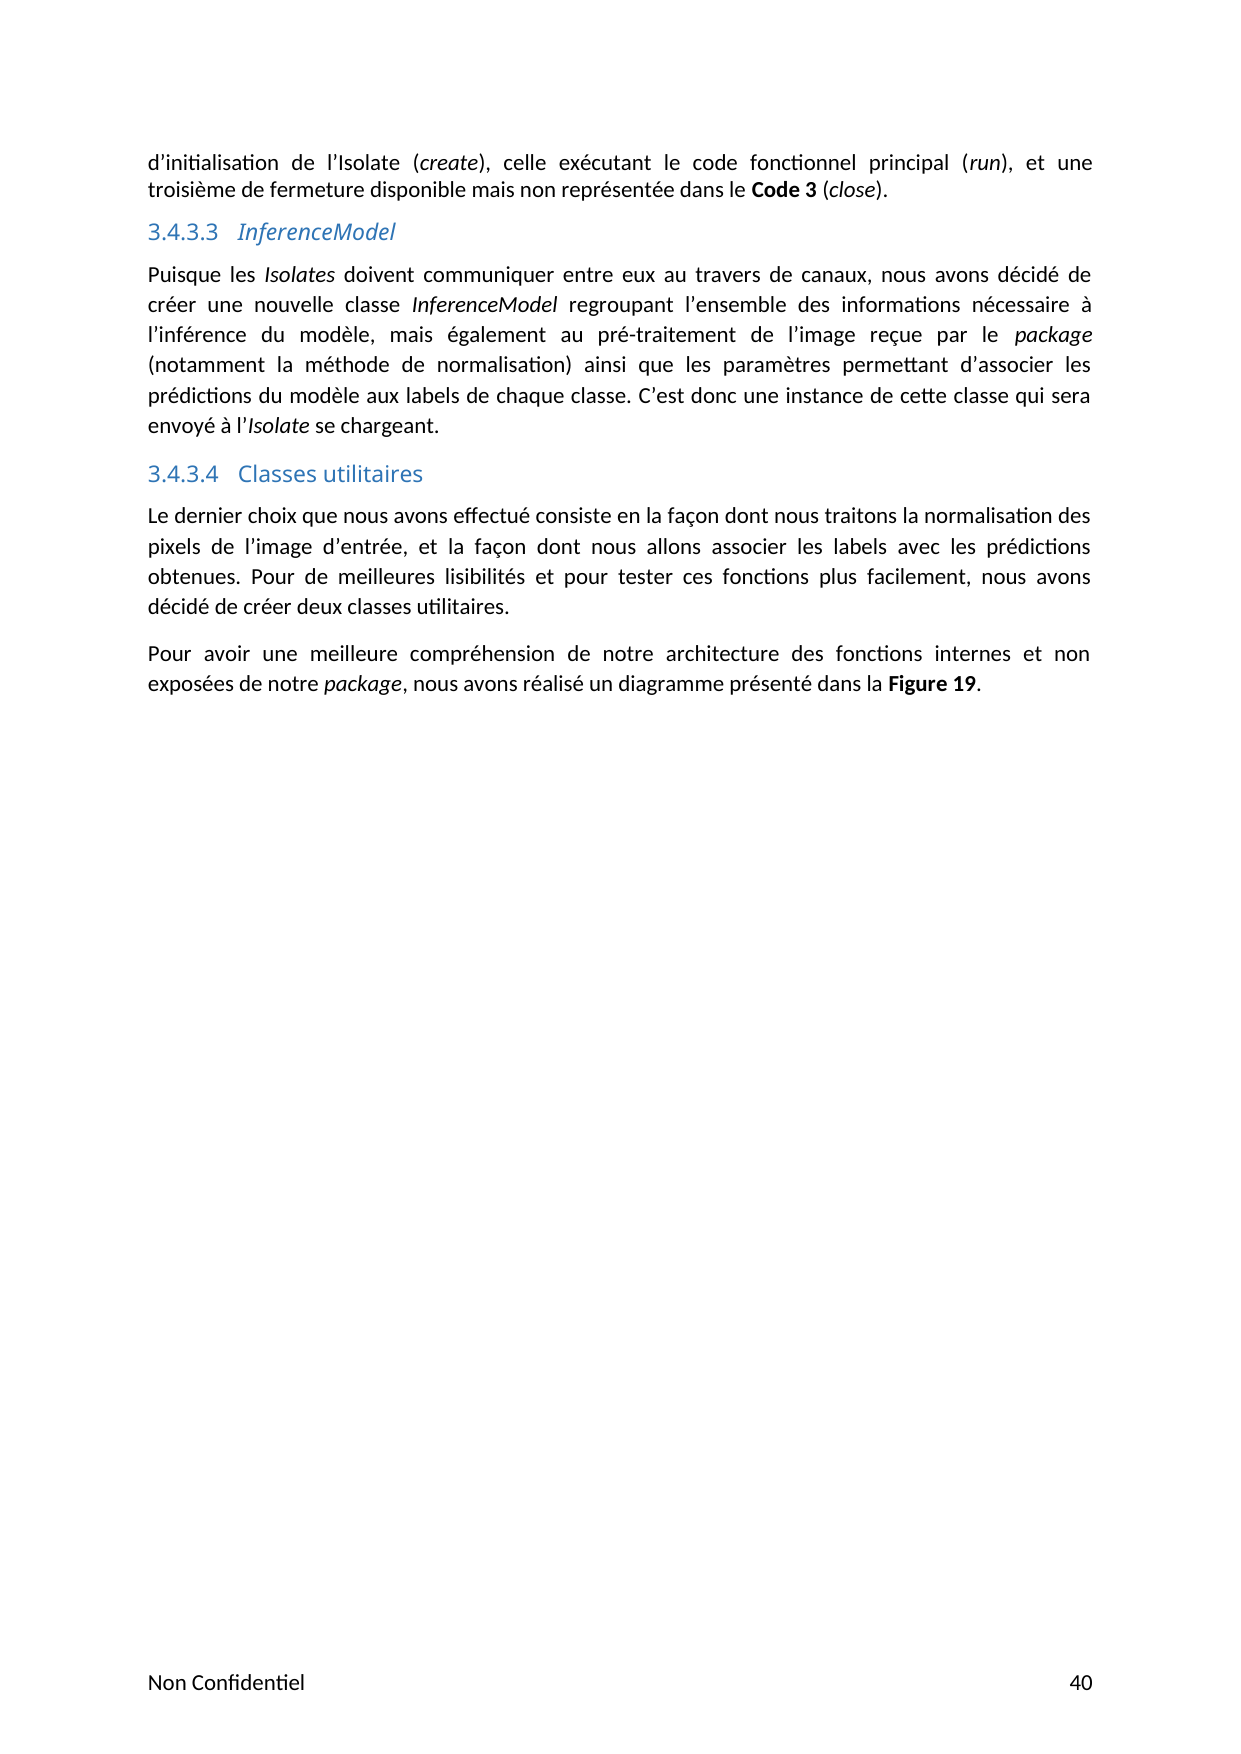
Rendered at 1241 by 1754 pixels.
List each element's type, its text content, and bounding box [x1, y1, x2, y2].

subtitle Classes utilitaires [148, 458, 1093, 489]
text Le dernier choix que nous avons effectué consiste en la façon dont nous traitons la normalisation des pixels de l’image d’entrée, et la façon dont nous allons associer les labels avec les prédictions obtenues. Pour de meilleures lisibilités et pour tester ces fonctions plus facilement, nous avons décidé de créer deux classes utilitaires. [148, 502, 1093, 620]
subtitle InferenceModel [148, 216, 1093, 247]
text Puisque les Isolates doivent communiquer entre eux au travers de canaux, nous avons décidé de créer une nouvelle classe InferenceModel regroupant l’ensemble des informations nécessaire à l’inférence du modèle, mais également au pré-traitement de l’image reçue par le package (notamment la méthode de normalisation) ainsi que les paramètres permettant d’associer les prédictions du modèle aux labels de chaque classe. C’est donc une instance de cette classe qui sera envoyé à l’Isolate se chargeant. [148, 260, 1093, 439]
text Pour avoir une meilleure compréhension de notre architecture des fonctions internes et non exposées de notre package, nous avons réalisé un diagramme présenté dans la Figure 19. [148, 639, 1093, 697]
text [148, 148, 1093, 204]
